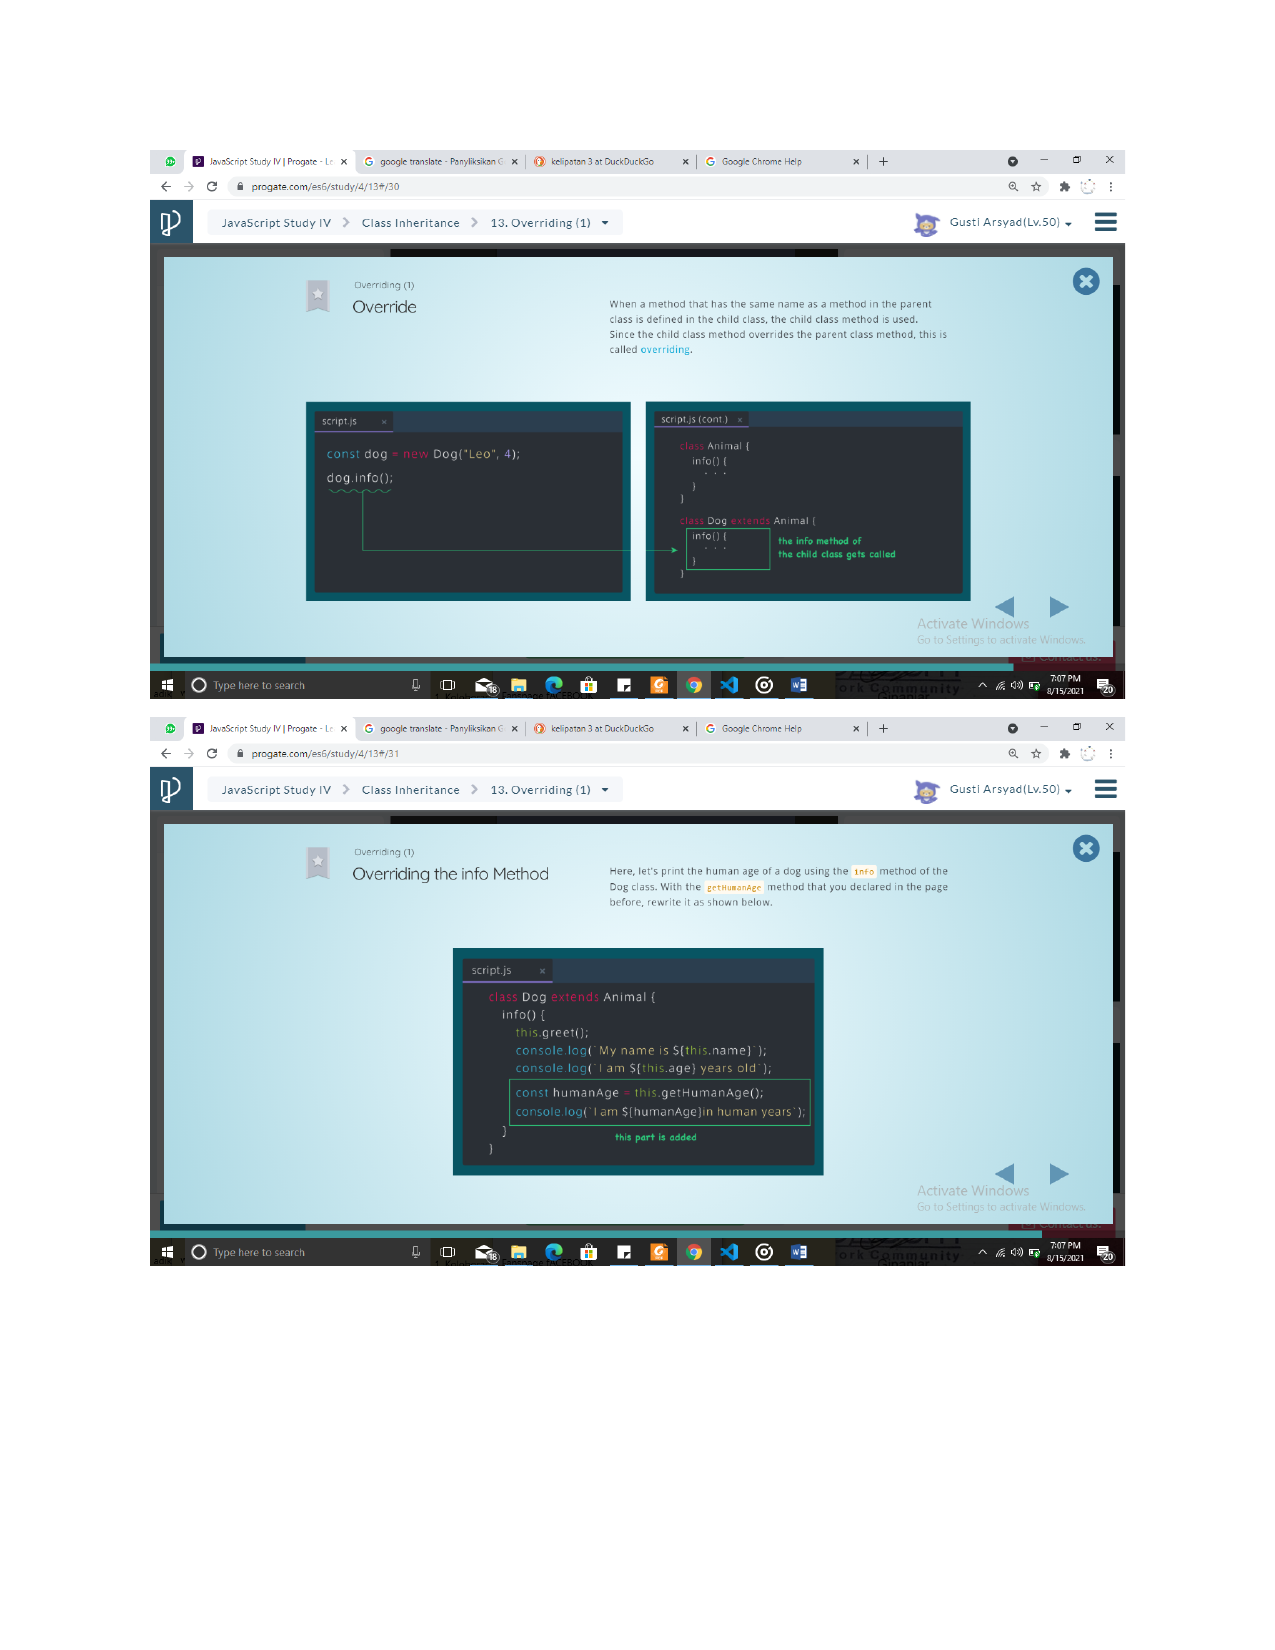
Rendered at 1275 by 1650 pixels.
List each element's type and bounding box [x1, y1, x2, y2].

picture [150, 717, 1125, 1266]
picture [150, 150, 1125, 699]
